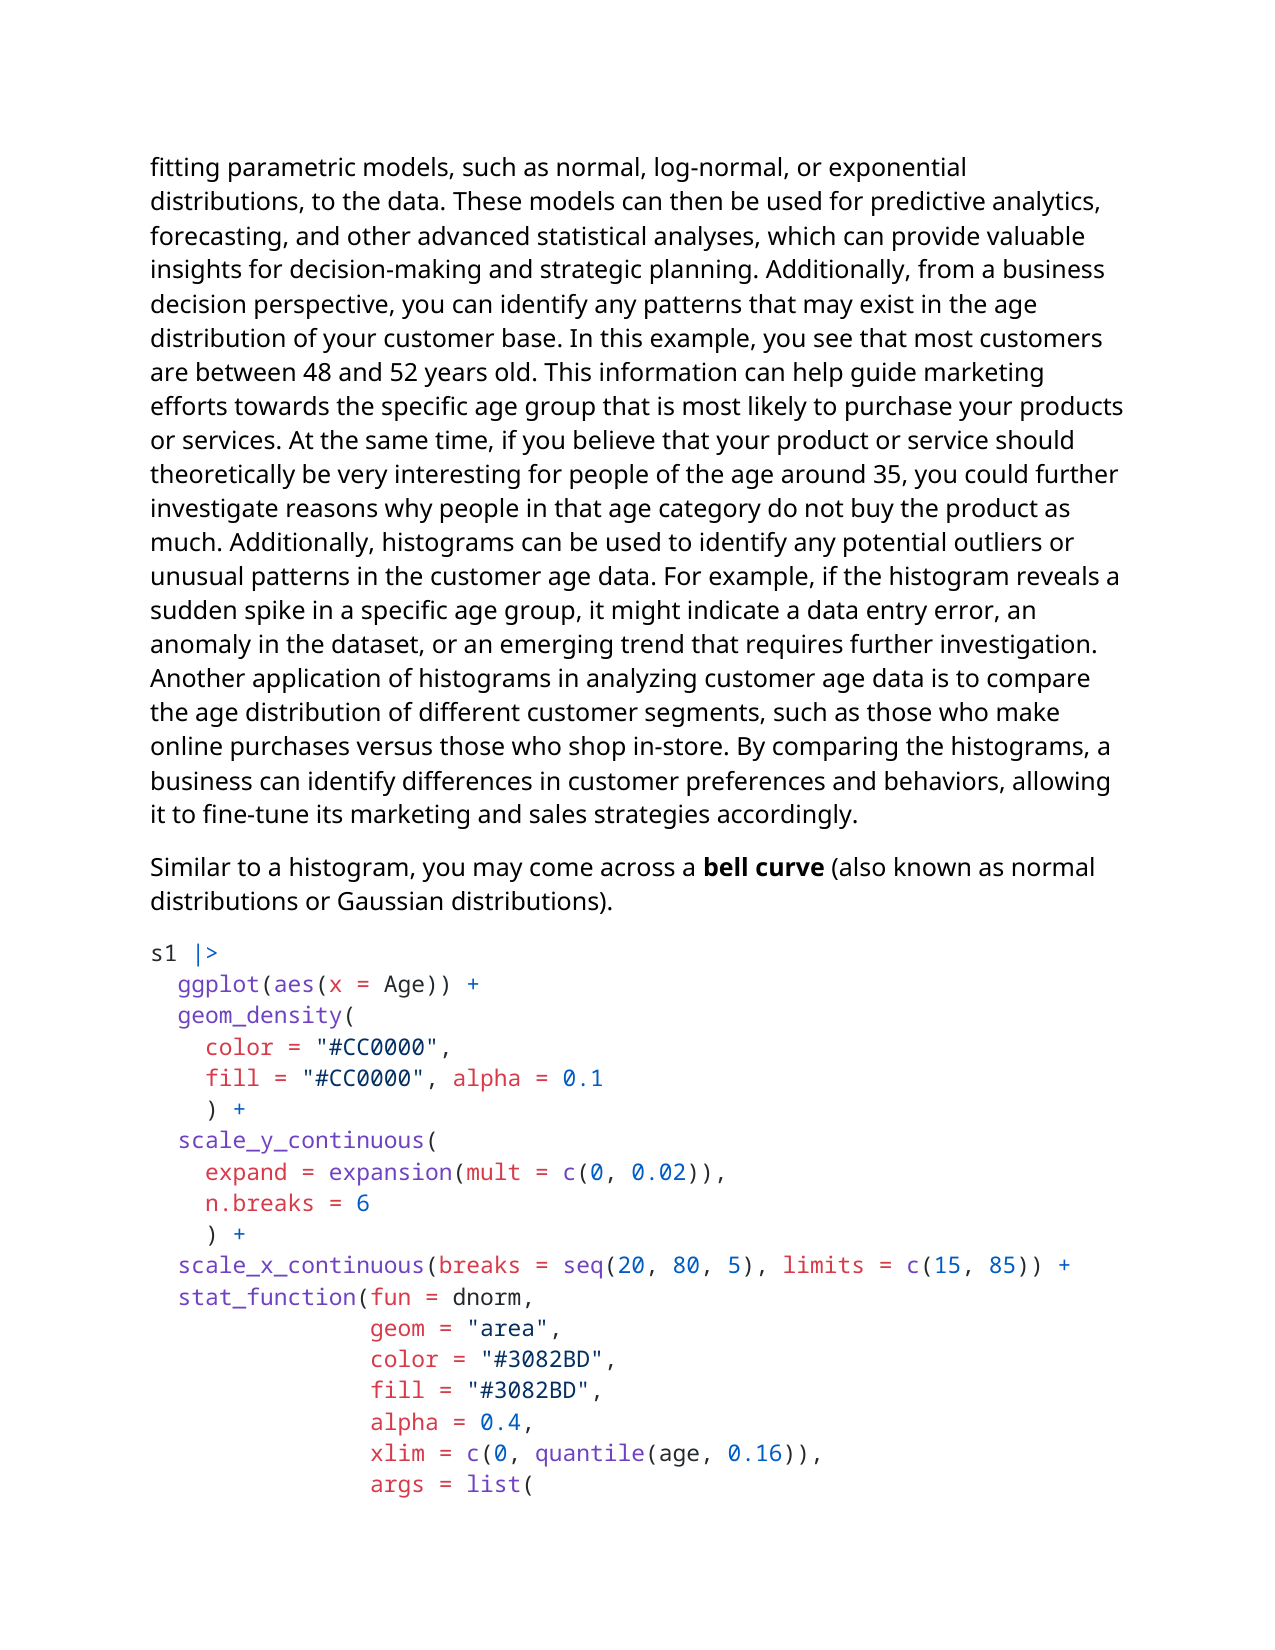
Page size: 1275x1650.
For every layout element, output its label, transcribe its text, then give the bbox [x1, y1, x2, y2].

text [150, 150, 1125, 831]
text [150, 937, 1125, 1499]
text Similar to a histogram, you may come across a bell curve (also known as normal distributions or Gaussian distributions). [150, 850, 1125, 918]
